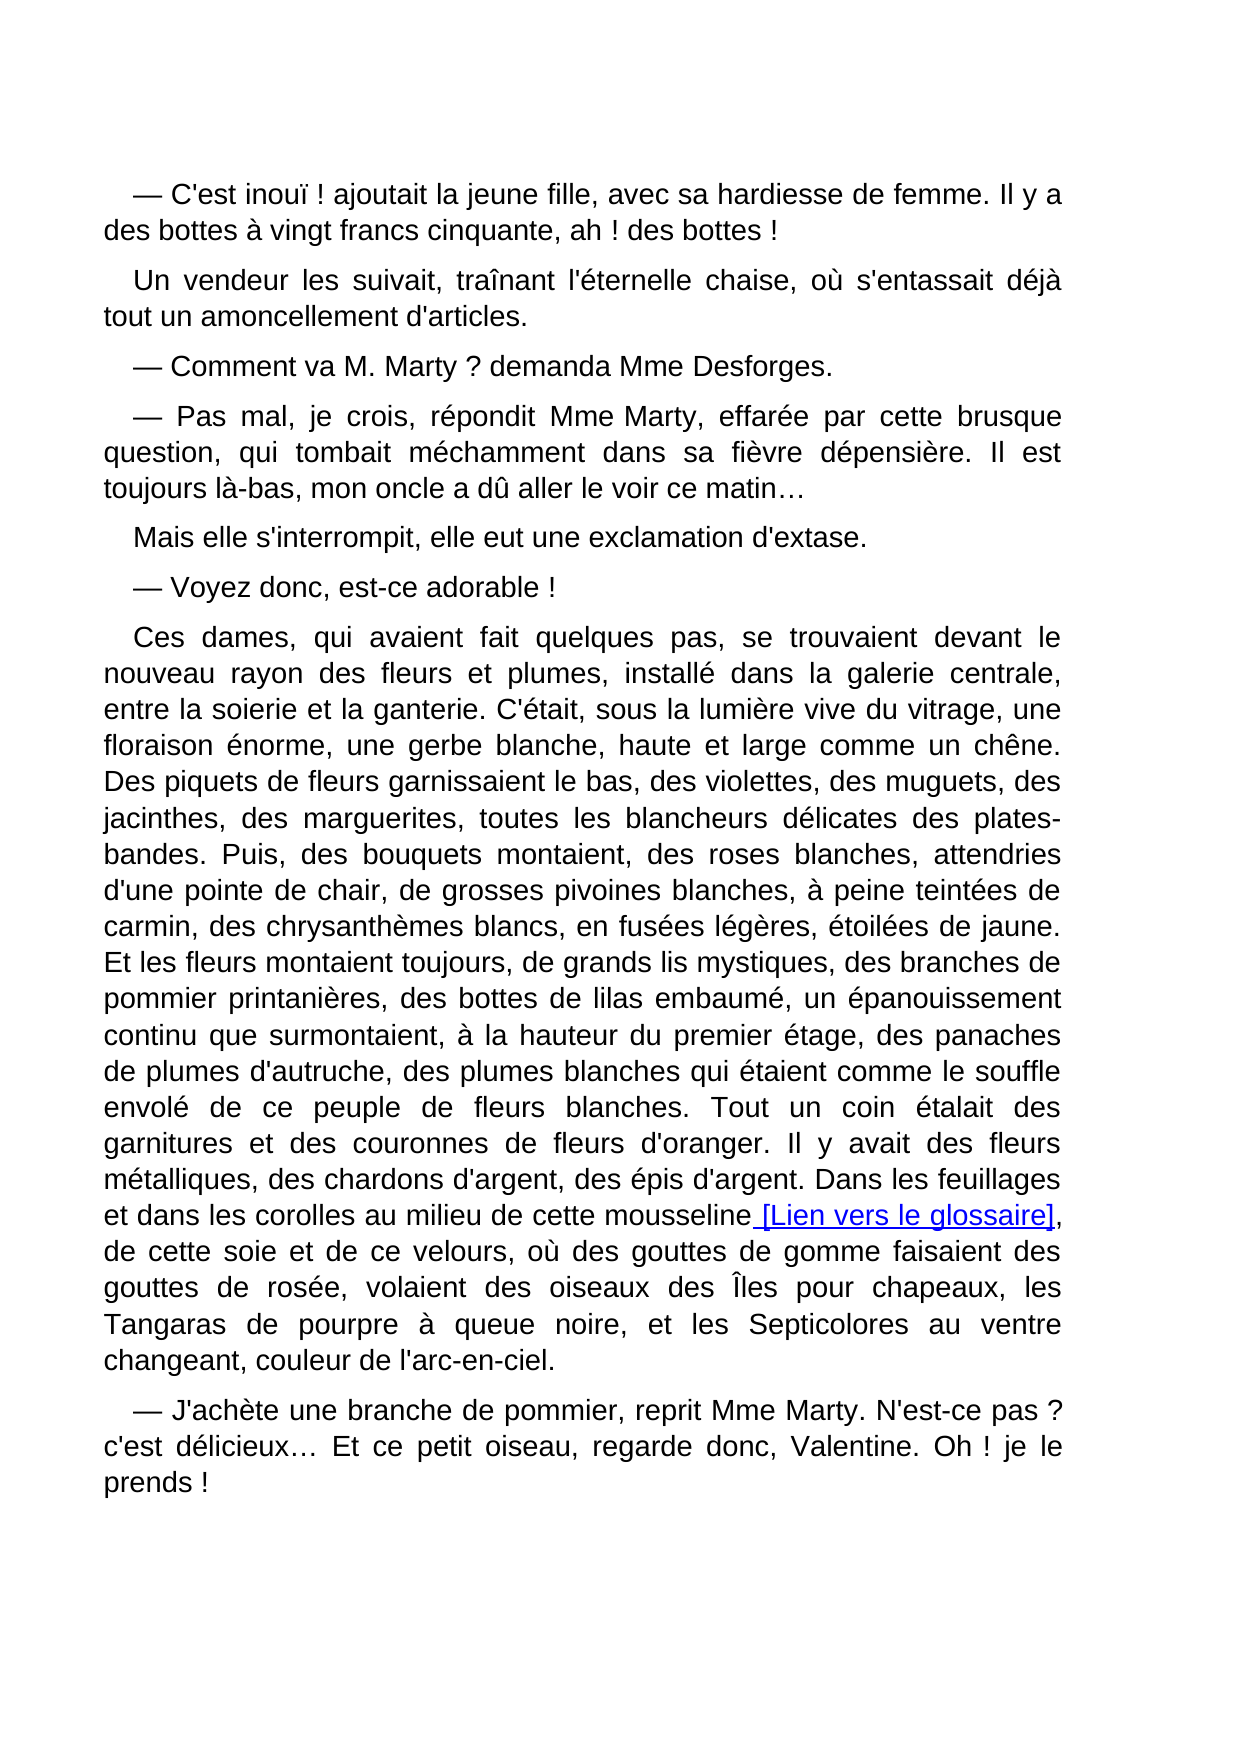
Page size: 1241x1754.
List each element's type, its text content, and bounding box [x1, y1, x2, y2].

text Un vendeur les suivait, traînant l'éternelle chaise, où s'entassait déjà tout un amoncellement d'articles. [103, 263, 1063, 333]
text Mais elle s'interrompit, elle eut une exclamation d'extase. [103, 521, 1063, 554]
text — J'achète une branche de pommier, reprit Mme Marty. N'est-ce pas ? c'est délicieux… Et ce petit oiseau, regarde donc, Valentine. Oh ! je le prends ! [103, 1392, 1063, 1498]
text Ces dames, qui avaient fait quelques pas, se trouvaient devant le nouveau rayon des fleurs et plumes, installé dans la galerie centrale, entre la soierie et la ganterie. C'était, sous la lumière vive du vitrage, une floraison énorme, une gerbe blanche, haute et large comme un chêne. Des piquets de fleurs garnissaient le bas, des violettes, des muguets, des jacinthes, des marguerites, toutes les blancheurs délicates des plates-bandes. Puis, des bouquets montaient, des roses blanches, attendries d'une pointe de chair, de grosses pivoines blanches, à peine teintées de carmin, des chrysanthèmes blancs, en fusées légères, étoilées de jaune. Et les fleurs montaient toujours, de grands lis mystiques, des branches de pommier printanières, des bottes de lilas embaumé, un épanouissement continu que surmontaient, à la hauteur du premier étage, des panaches de plumes d'autruche, des plumes blanches qui étaient comme le souffle envolé de ce peuple de fleurs blanches. Tout un coin étalait des garnitures et des couronnes de fleurs d'oranger. Il y avait des fleurs métalliques, des chardons d'argent, des épis d'argent. Dans les feuillages et dans les corolles au milieu de cette mousseline [Lien vers le glossaire], de cette soie et de ce velours, où des gouttes de gomme faisaient des gouttes de rosée, volaient des oiseaux des Îles pour chapeaux, les Tangaras de pourpre à queue noire, et les Septicolores au ventre changeant, couleur de l'arc-en-ciel. [103, 620, 1063, 1376]
text — Comment va M. Marty ? demanda Mme Desforges. [103, 349, 1063, 382]
text — Pas mal, je crois, répondit Mme Marty, effarée par cette brusque question, qui tombait méchamment dans sa fièvre dépensière. Il est toujours là-bas, mon oncle a dû aller le voir ce matin… [103, 398, 1063, 504]
text — Voyez donc, est-ce adorable ! [103, 570, 1063, 604]
text — C'est inouï ! ajoutait la jeune fille, avec sa hardiesse de femme. Il y a des bottes à vingt francs cinquante, ah ! des bottes ! [103, 177, 1063, 247]
